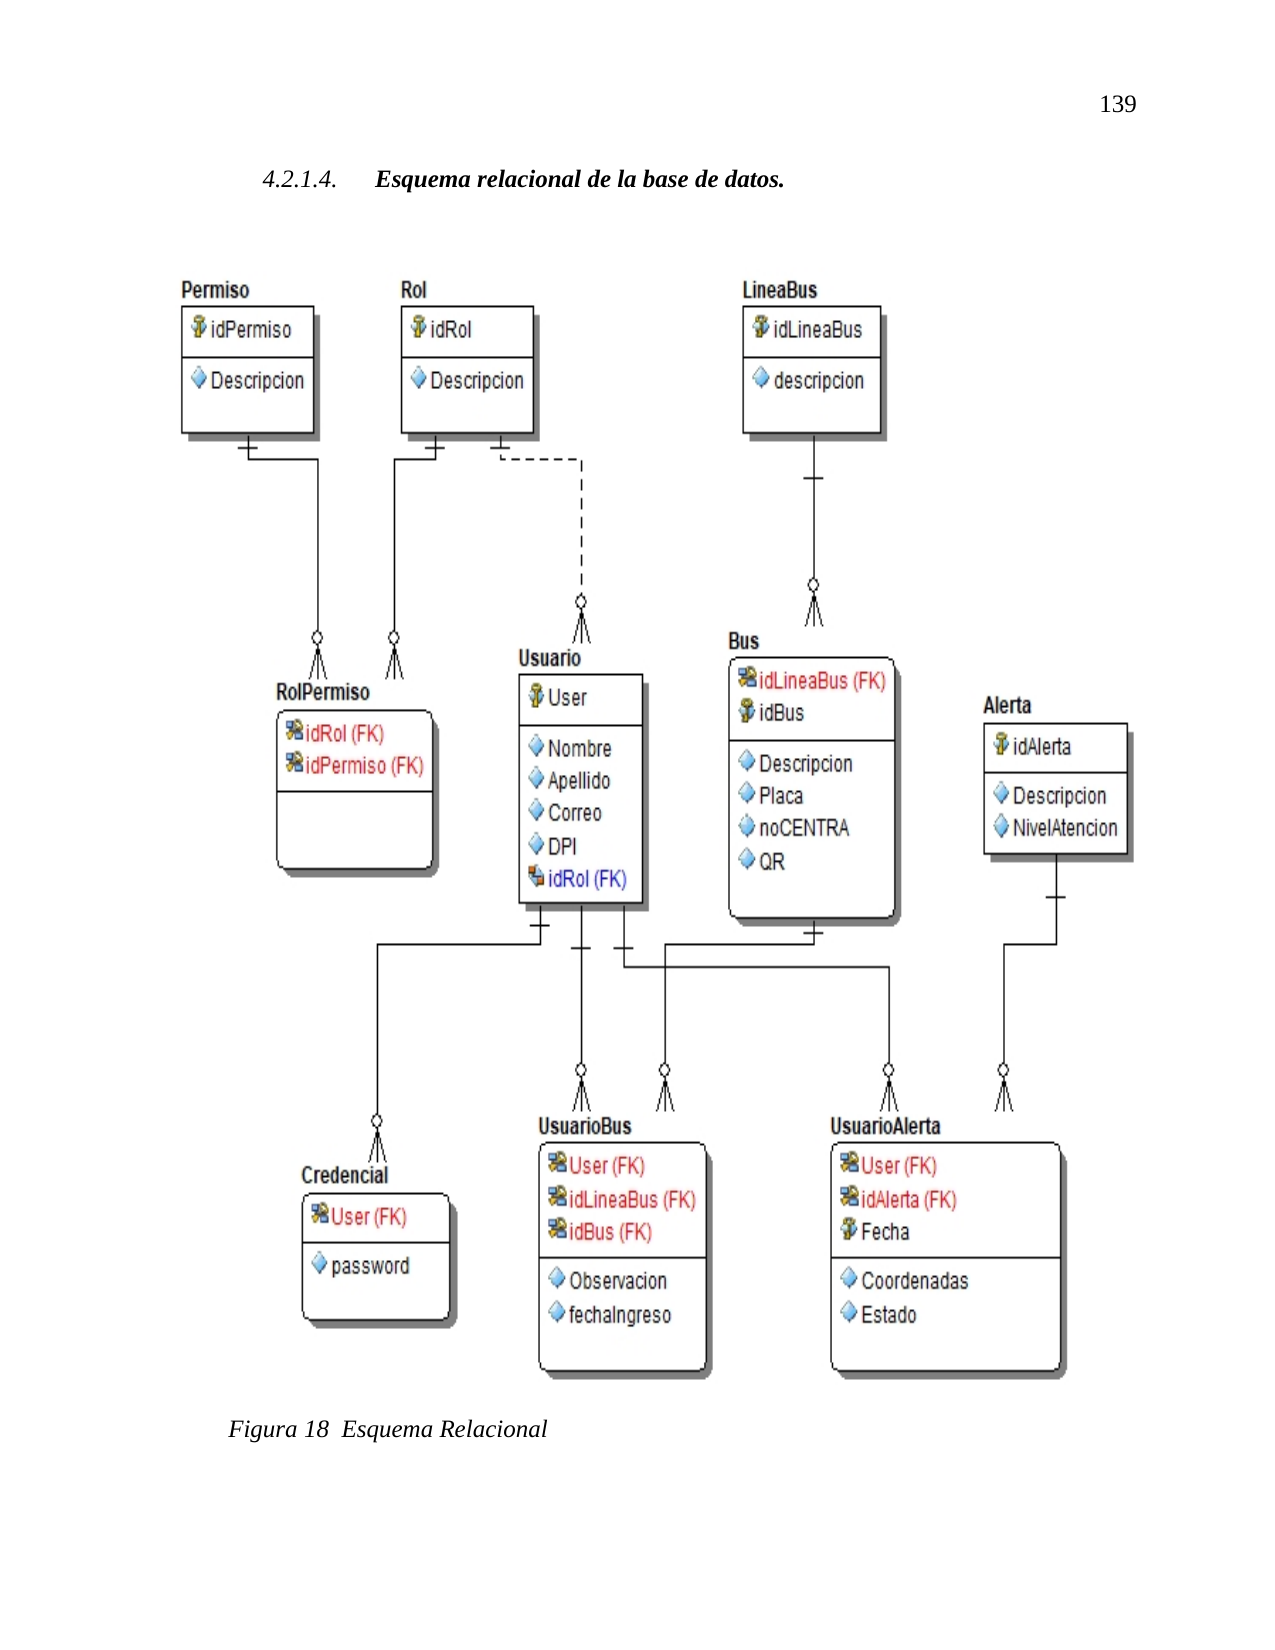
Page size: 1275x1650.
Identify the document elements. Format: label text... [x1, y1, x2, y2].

subtitle Esquema relacional de la base de datos. [262, 164, 1125, 193]
picture [153, 238, 1158, 1385]
